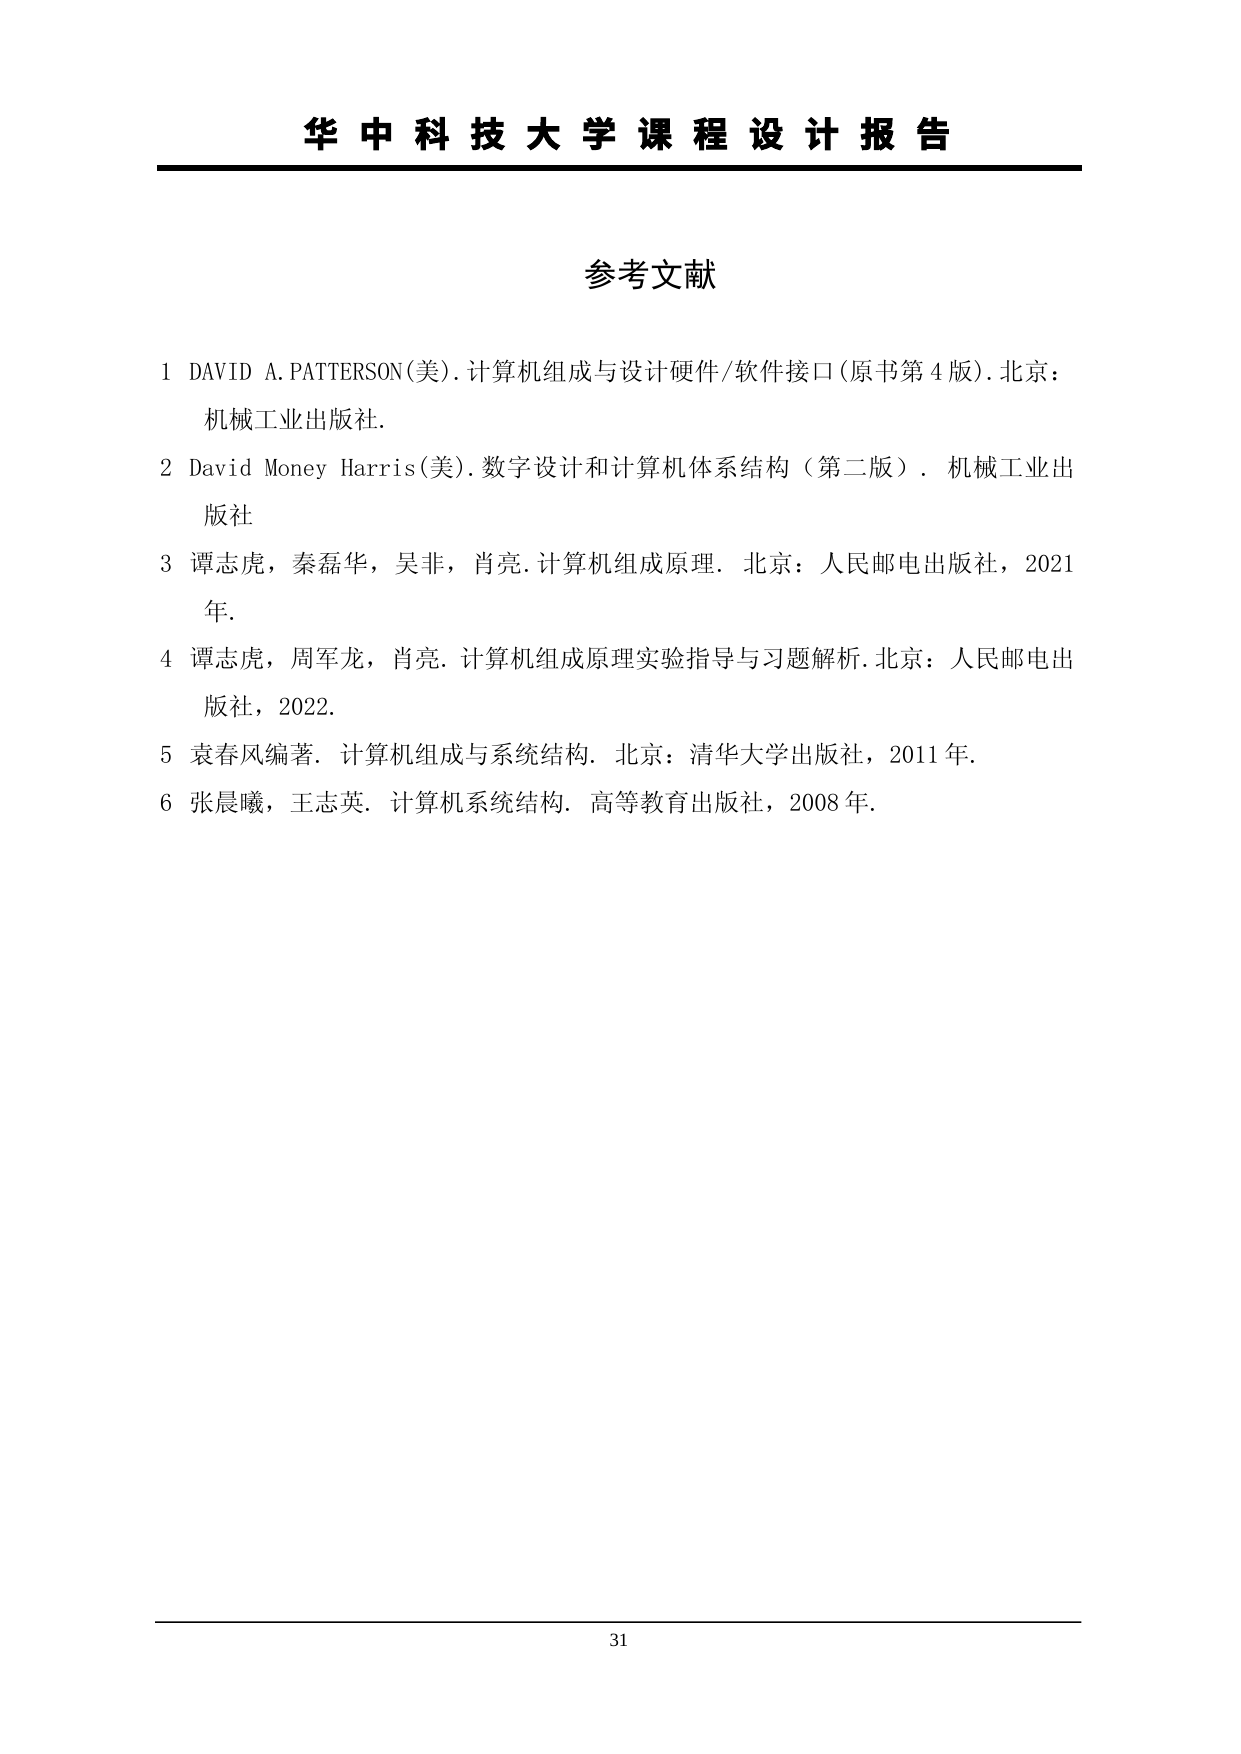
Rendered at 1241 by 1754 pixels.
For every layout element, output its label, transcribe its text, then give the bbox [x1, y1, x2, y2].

list 张晨曦，王志英. 计算机系统结构. 高等教育出版社，2008年. [159, 777, 1075, 824]
list DAVID A.PATTERSON(美).计算机组成与设计硬件/软件接口(原书第4版).北京：机械工业出版社. [159, 346, 1075, 442]
list 谭志虎，周军龙，肖亮. 计算机组成原理实验指导与习题解析.北京：人民邮电出版社，2022. [159, 633, 1075, 729]
subtitle 参考文献 [222, 248, 1078, 296]
list 谭志虎，秦磊华，吴非，肖亮.计算机组成原理. 北京：人民邮电出版社，2021年. [159, 537, 1075, 633]
list David Money Harris(美).数字设计和计算机体系结构（第二版）. 机械工业出版社 [159, 442, 1075, 537]
list 袁春风编著. 计算机组成与系统结构. 北京：清华大学出版社，2011年. [159, 729, 1075, 777]
